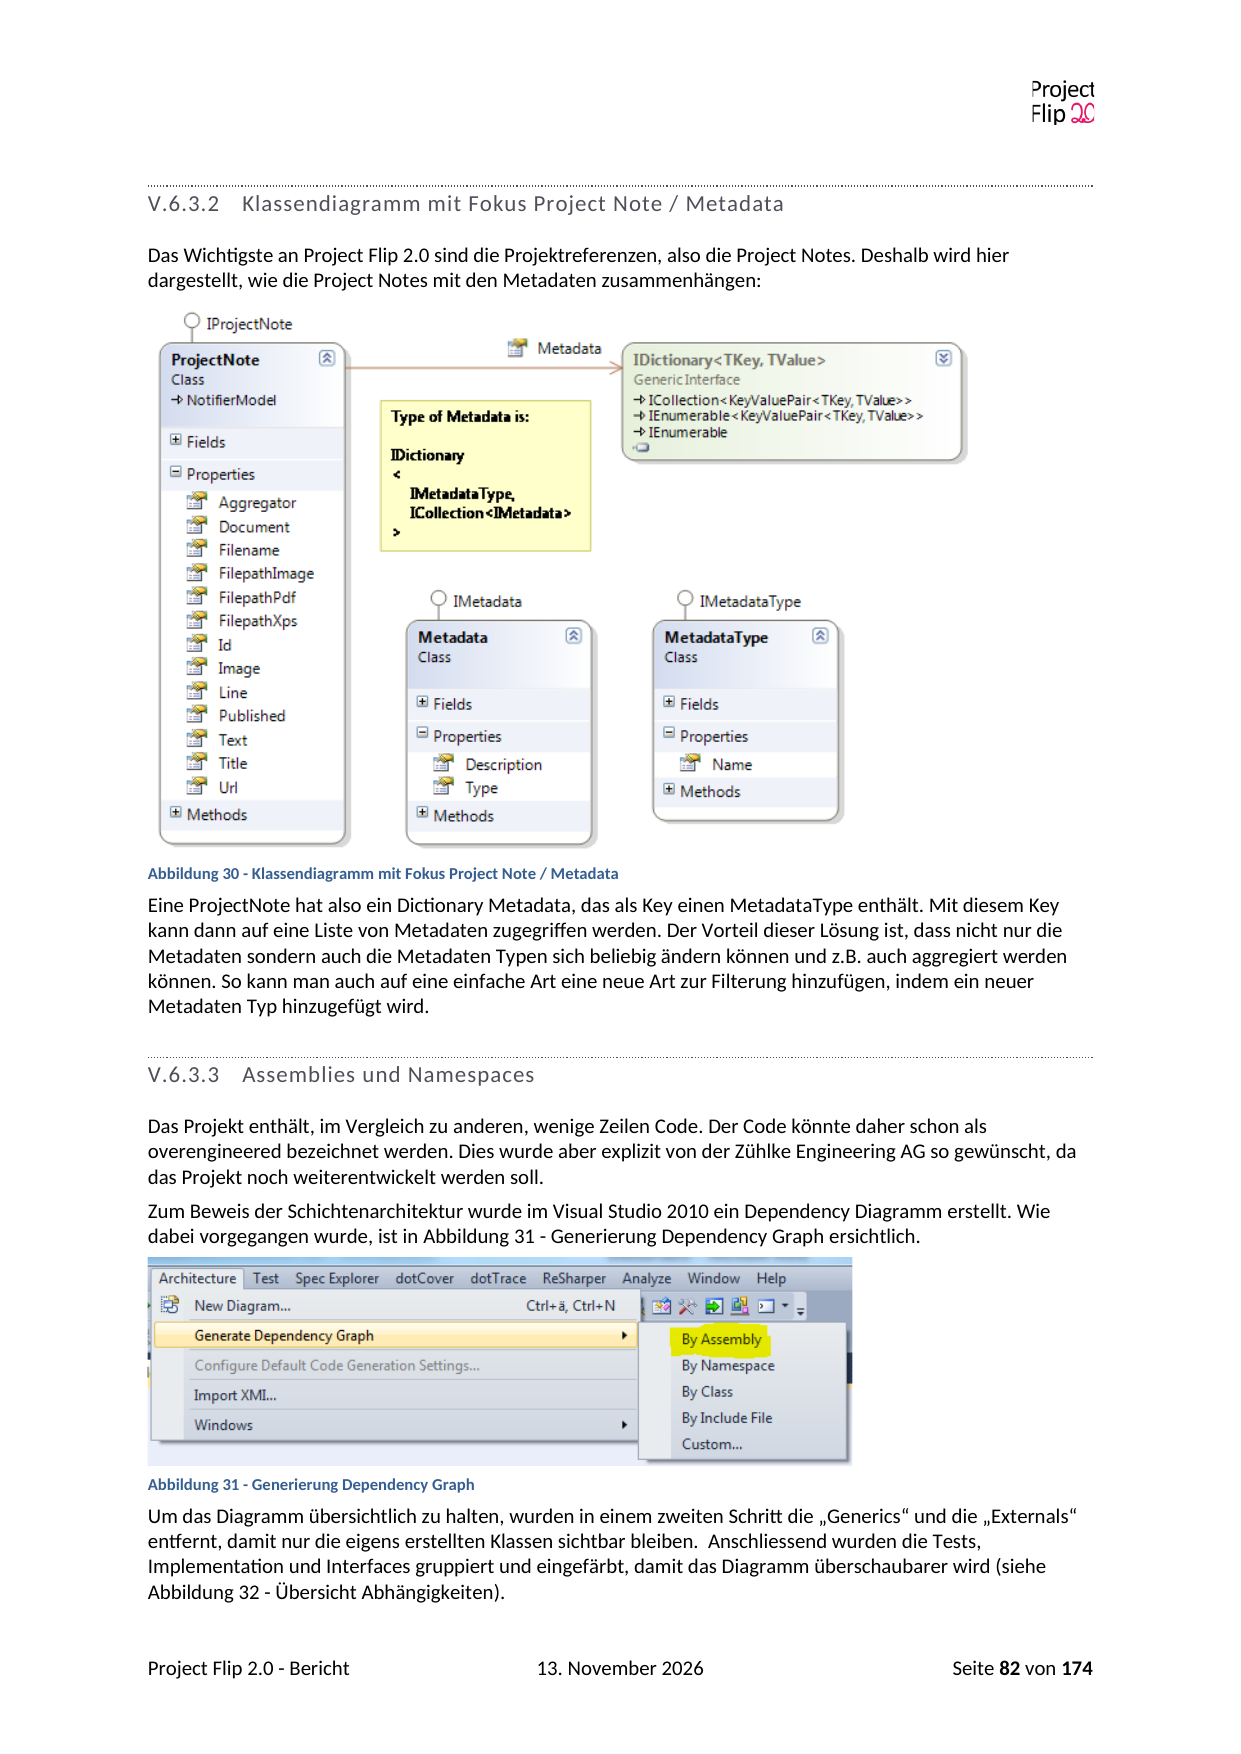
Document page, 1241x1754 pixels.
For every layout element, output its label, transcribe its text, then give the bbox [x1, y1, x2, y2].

text Um das Diagramm übersichtlich zu halten, wurden in einem zweiten Schritt die „Generics“ und die „Externals“ entfernt, damit nur die eigens erstellten Klassen sichtbar bleiben. Anschliessend wurden die Tests, Implementation und Interfaces gruppiert und eingefärbt, damit das Diagramm überschaubarer wird (siehe Abbildung 32 - Übersicht Abhängigkeiten). [148, 1503, 1093, 1604]
text Zum Beweis der Schichtenarchitektur wurde im Visual Studio 2010 ein Dependency Diagramm erstellt. Wie dabei vorgegangen wurde, ist in Abbildung 31 - Generierung Dependency Graph ersichtlich. [148, 1198, 1093, 1249]
text Das Projekt enthält, im Vergleich zu anderen, wenige Zeilen Code. Der Code könnte daher schon als overengineered bezeichnet werden. Dies wurde aber explizit von der Zühlke Engineering AG so gewünscht, da das Projekt noch weiterentwickelt werden soll. [148, 1113, 1093, 1189]
text Abbildung 30 - Klassendiagramm mit Fokus Project Note / Metadata [148, 863, 1093, 884]
picture [1081, 79, 1097, 124]
text Das Wichtigste an Project Flip 2.0 sind die Projektreferenzen, also die Project Notes. Deshalb wird hier dargestellt, wie die Project Notes mit den Metadaten zusammenhängen: [148, 242, 1093, 293]
text Abbildung 31 - Generierung Dependency Graph [148, 1474, 1093, 1494]
picture [147, 1257, 853, 1466]
text Eine ProjectNote hat also ein Dictionary Metadata, das als Key einen MetadataType enthält. Mit diesem Key kann dann auf eine Liste von Metadaten zugegriffen werden. Der Vorteil dieser Lösung ist, dass nicht nur die Metadaten sondern auch die Metadaten Typen sich beliebig ändern können und z.B. auch aggregiert werden können. So kann man auch auf eine einfache Art eine neue Art zur Filterung hinzufügen, indem ein neuer Metadaten Typ hinzugefügt wird. [148, 892, 1093, 1019]
subtitle Assemblies und Namespaces [148, 1057, 1093, 1088]
picture [147, 301, 973, 855]
subtitle Klassendiagramm mit Fokus Project Note / Metadata [148, 185, 1093, 217]
